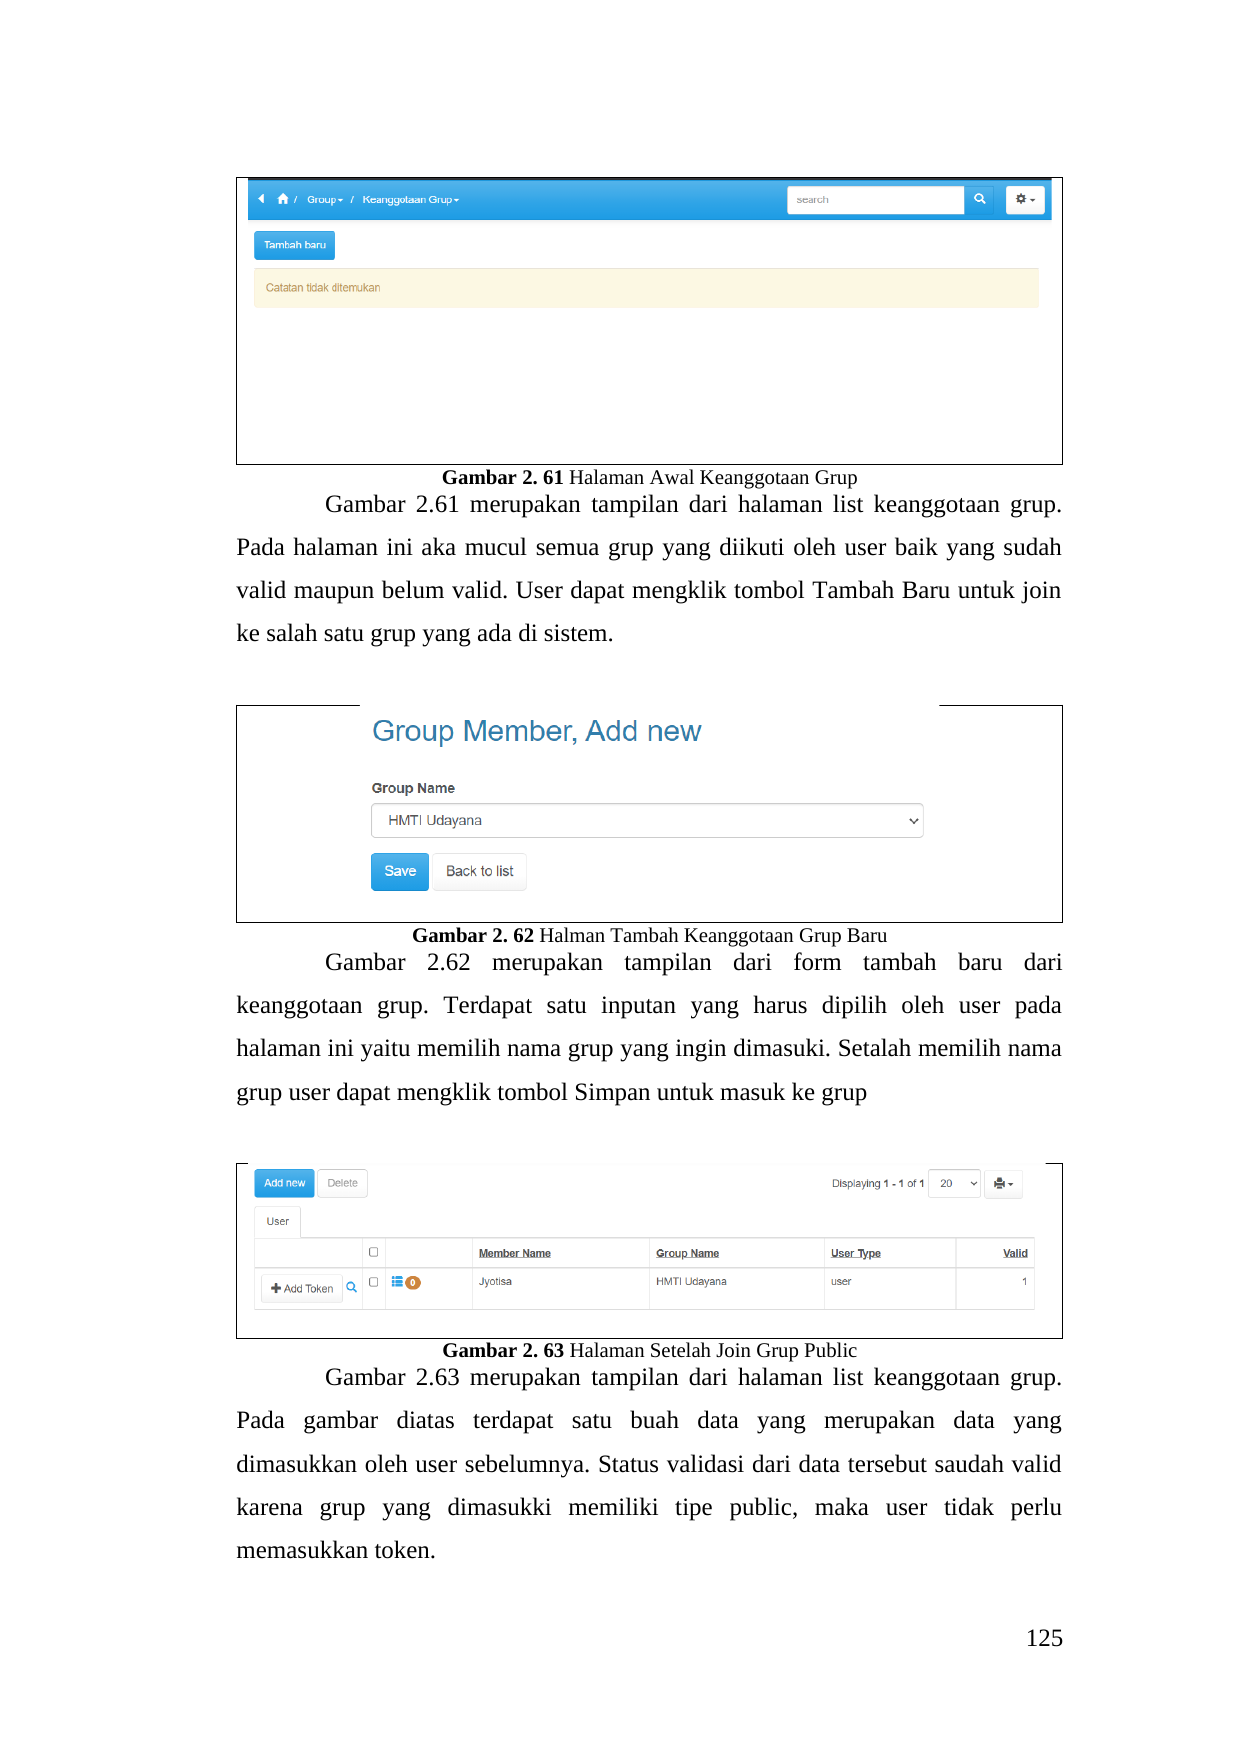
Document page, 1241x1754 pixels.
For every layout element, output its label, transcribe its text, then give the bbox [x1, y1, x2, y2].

table_header [237, 706, 1062, 922]
picture [248, 178, 1052, 450]
table_header [237, 1164, 1062, 1337]
picture [248, 1163, 1046, 1324]
text Gambar 2.62 merupakan tampilan dari form tambah baru dari keanggotaan grup. Terdapat satu inputan yang harus dipilih oleh user pada halaman ini yaitu memilih nama grup yang ingin dimasuki. Setalah memilih nama grup user dapat mengklik tombol Simpan untuk masuk ke grup [236, 947, 1063, 1105]
text Gambar 2.63 merupakan tampilan dari halaman list keanggotaan grup. Pada gambar diatas terdapat satu buah data yang merupakan data yang dimasukkan oleh user sebelumnya. Status validasi dari data tersebut saudah valid karena grup yang dimasukki memiliki tipe public, maka user tidak perlu memasukkan token. [236, 1362, 1063, 1564]
picture [359, 705, 940, 908]
table_header [237, 178, 1062, 464]
text Gambar 2. 62 Halman Tambah Keanggotaan Grup Baru [236, 923, 1063, 947]
text Gambar 2. 61 Halaman Awal Keanggotaan Grup [236, 465, 1063, 489]
text Gambar 2. 63 Halaman Setelah Join Grup Public [236, 1339, 1063, 1362]
text Gambar 2.61 merupakan tampilan dari halaman list keanggotaan grup. Pada halaman ini aka mucul semua grup yang diikuti oleh user baik yang sudah valid maupun belum valid. User dapat mengklik tombol Tambah Baru untuk join ke salah satu grup yang ada di sistem. [236, 489, 1063, 647]
